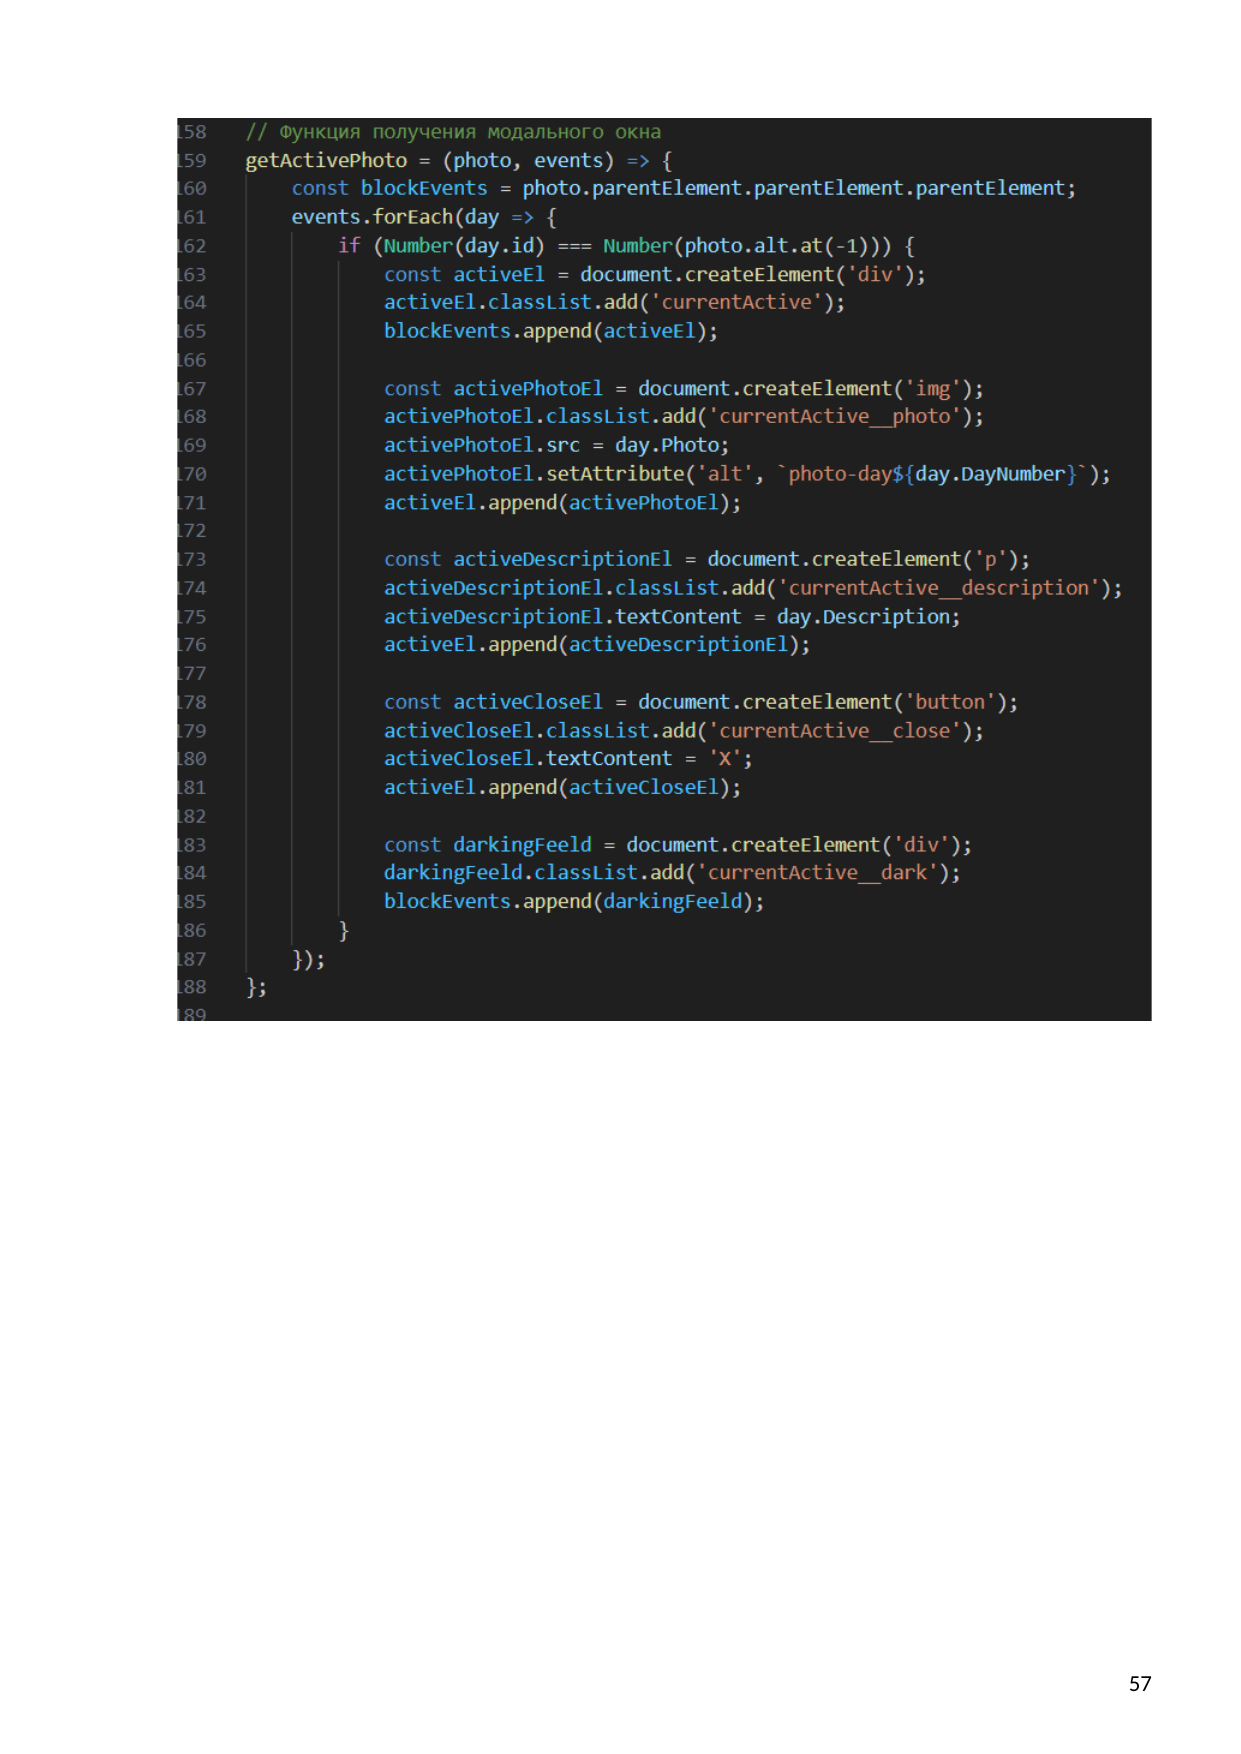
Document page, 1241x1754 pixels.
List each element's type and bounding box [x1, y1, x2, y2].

picture [177, 118, 1152, 1021]
